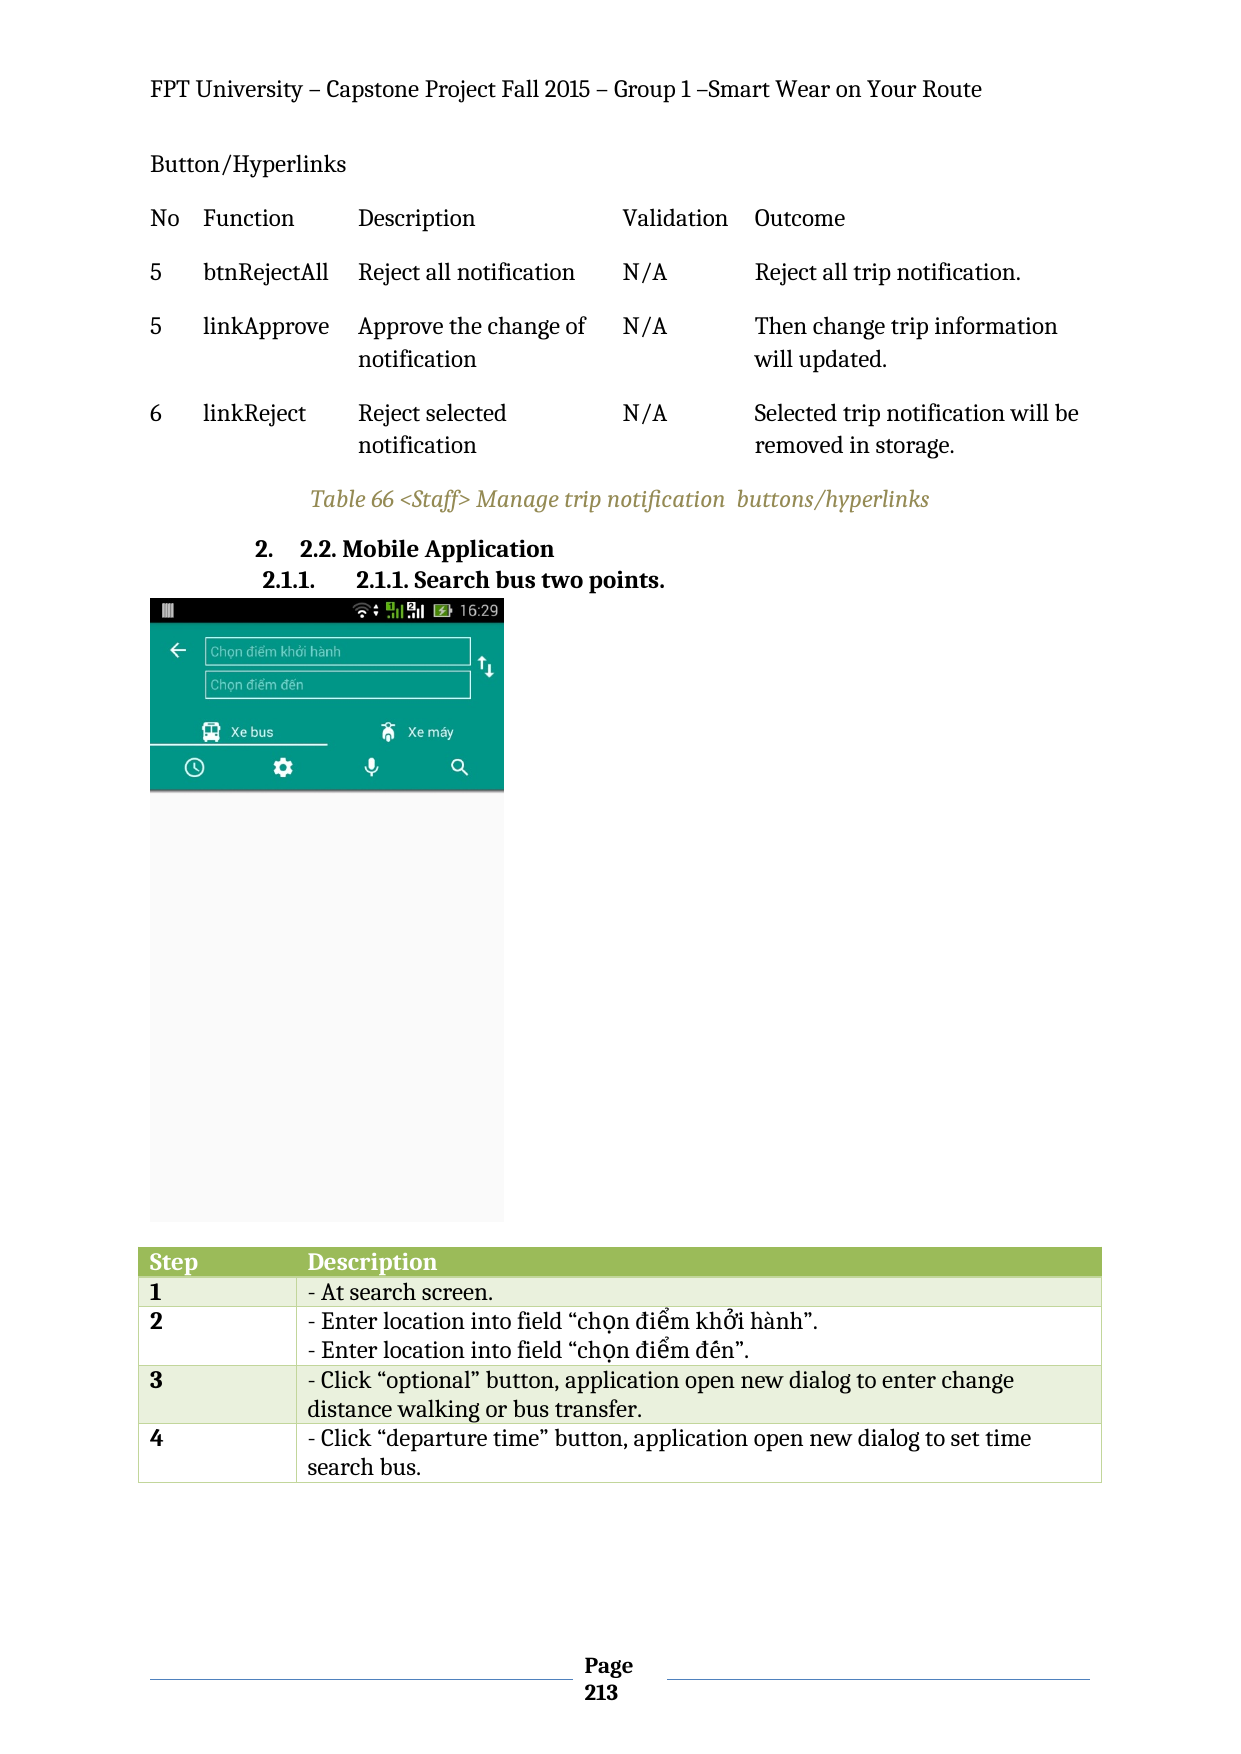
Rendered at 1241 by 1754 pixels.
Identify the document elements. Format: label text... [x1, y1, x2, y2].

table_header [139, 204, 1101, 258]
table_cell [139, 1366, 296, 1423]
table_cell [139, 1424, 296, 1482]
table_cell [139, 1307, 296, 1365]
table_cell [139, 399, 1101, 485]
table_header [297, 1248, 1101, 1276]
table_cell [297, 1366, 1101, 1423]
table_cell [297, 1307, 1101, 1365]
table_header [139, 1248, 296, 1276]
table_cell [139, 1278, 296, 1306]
subtitle 2.1.1. Search bus two points. [262, 566, 1090, 595]
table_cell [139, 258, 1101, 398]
subtitle 2.2. Mobile Application [255, 535, 1090, 564]
text Button/Hyperlinks [150, 150, 1090, 179]
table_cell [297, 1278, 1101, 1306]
picture [150, 598, 504, 1222]
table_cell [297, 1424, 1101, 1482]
